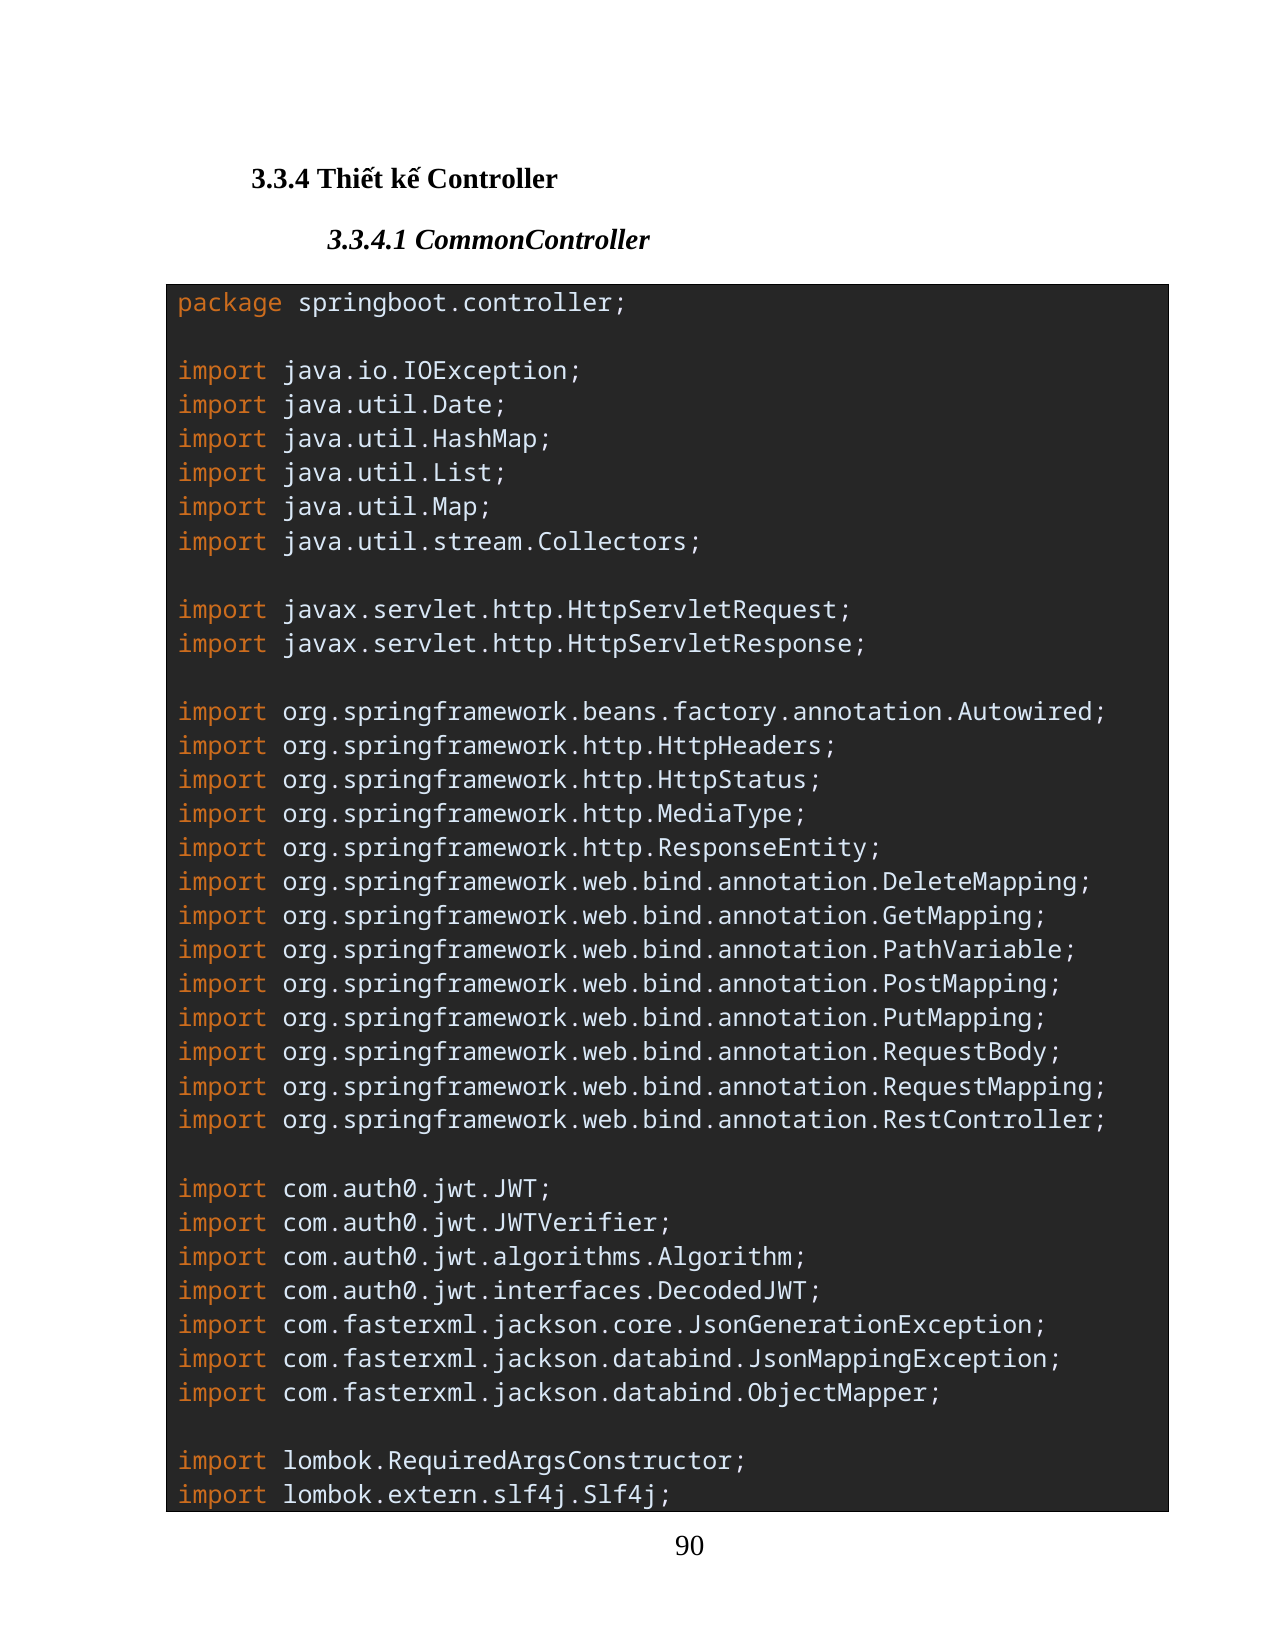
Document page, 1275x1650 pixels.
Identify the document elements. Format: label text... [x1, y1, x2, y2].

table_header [167, 285, 1168, 1511]
subtitle 3.3.4.1 CommonController [252, 222, 1157, 256]
subtitle 3.3.4 Thiết kế Controller [177, 161, 1157, 195]
